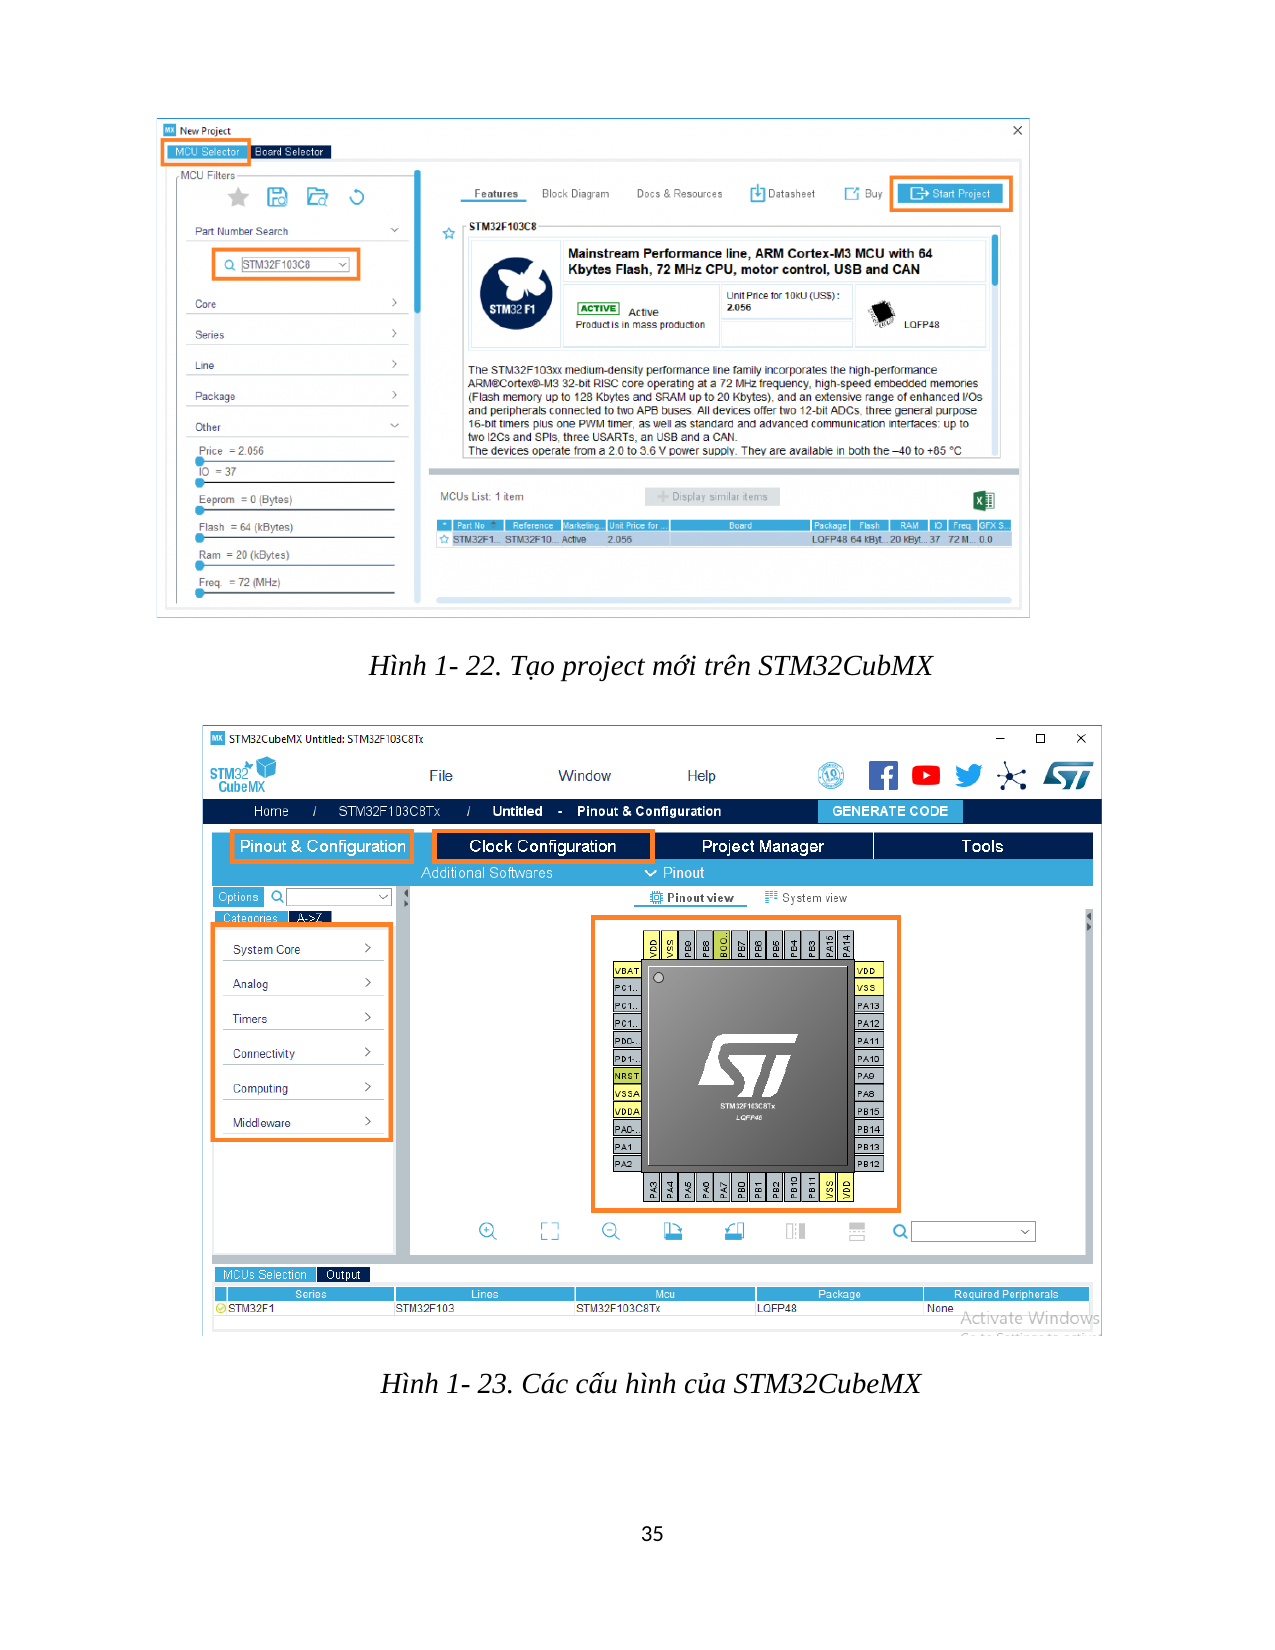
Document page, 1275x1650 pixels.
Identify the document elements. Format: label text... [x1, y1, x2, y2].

text Hình 1- 22. Tạo project mới trên STM32CubMX [177, 648, 1127, 682]
picture [202, 719, 1102, 1336]
picture [156, 118, 1030, 618]
text Hình 1- 23. Các cấu hình của STM32CubeMX [177, 1366, 1127, 1400]
